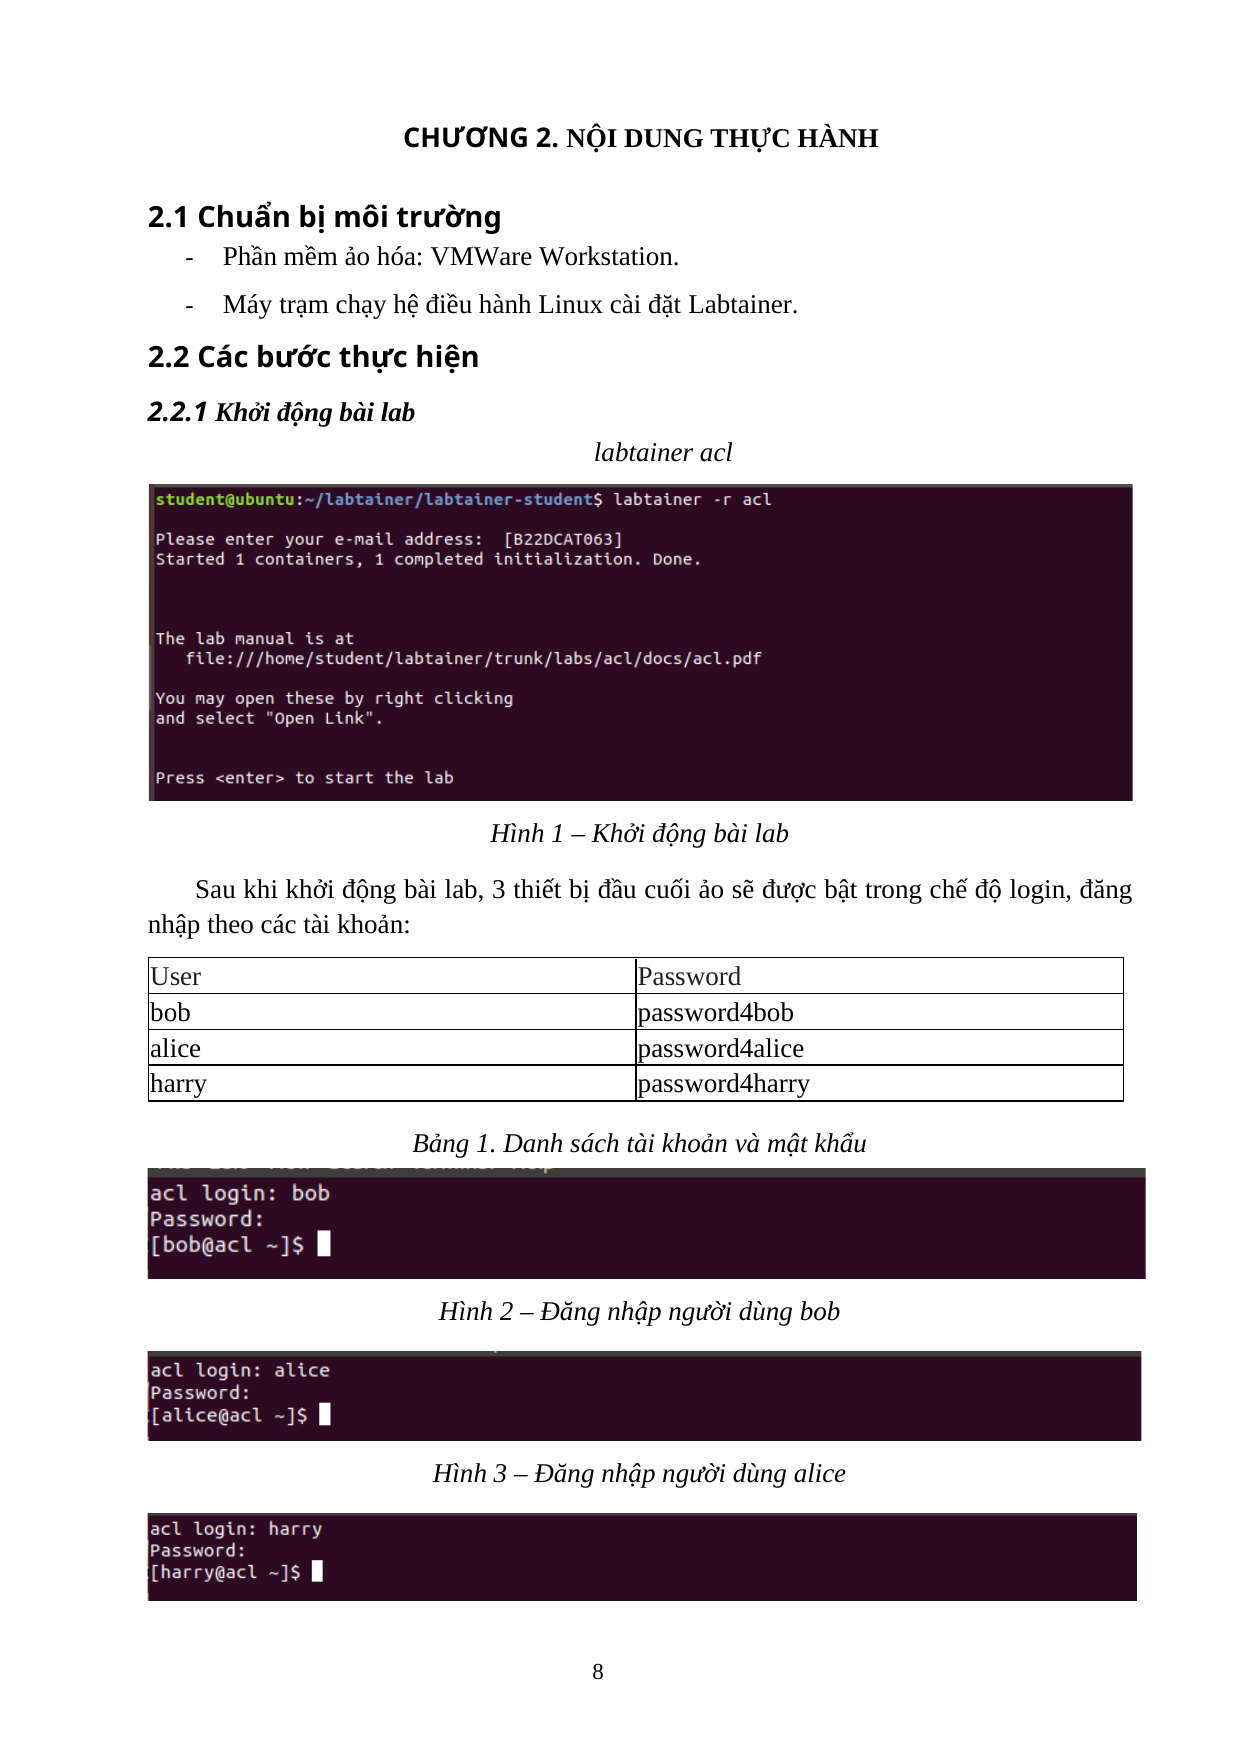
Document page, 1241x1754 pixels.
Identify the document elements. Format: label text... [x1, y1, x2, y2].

table_cell bob [149, 994, 635, 1028]
text Sau khi khởi động bài lab, 3 thiết bị đầu cuối ảo sẽ được bật trong chế độ login, đăng nhập theo các tài khoản: [148, 873, 1134, 940]
table_header Password [637, 958, 1123, 993]
text Khởi động bài lab [148, 392, 1134, 429]
table_cell password4harry [637, 1066, 1123, 1100]
table_cell alice [149, 1030, 635, 1064]
text – Khởi động bài lab [148, 817, 1134, 848]
table_cell password4bob [637, 994, 1123, 1028]
picture [148, 484, 1133, 801]
picture [147, 1513, 1137, 1601]
picture [147, 1351, 1142, 1441]
table_header User [149, 958, 636, 993]
text – Đăng nhập người dùng bob [148, 1295, 1134, 1326]
text Phần mềm ảo hóa: VMWare Workstation. [185, 240, 1134, 271]
text labtainer acl [148, 437, 1134, 468]
text Chuẩn bị môi trường [148, 196, 1134, 236]
table_cell harry [149, 1066, 635, 1100]
text Danh sách tài khoản và mật khẩu [148, 1127, 1134, 1158]
text – Đăng nhập người dùng alice [148, 1457, 1134, 1488]
picture [147, 1168, 1146, 1279]
text Các bước thực hiện [148, 336, 1134, 376]
table_cell password4alice [637, 1030, 1123, 1064]
text Máy trạm chạy hệ điều hành Linux cài đặt Labtainer. [185, 288, 1134, 319]
text NỘI DUNG THỰC HÀNH [148, 118, 1134, 155]
